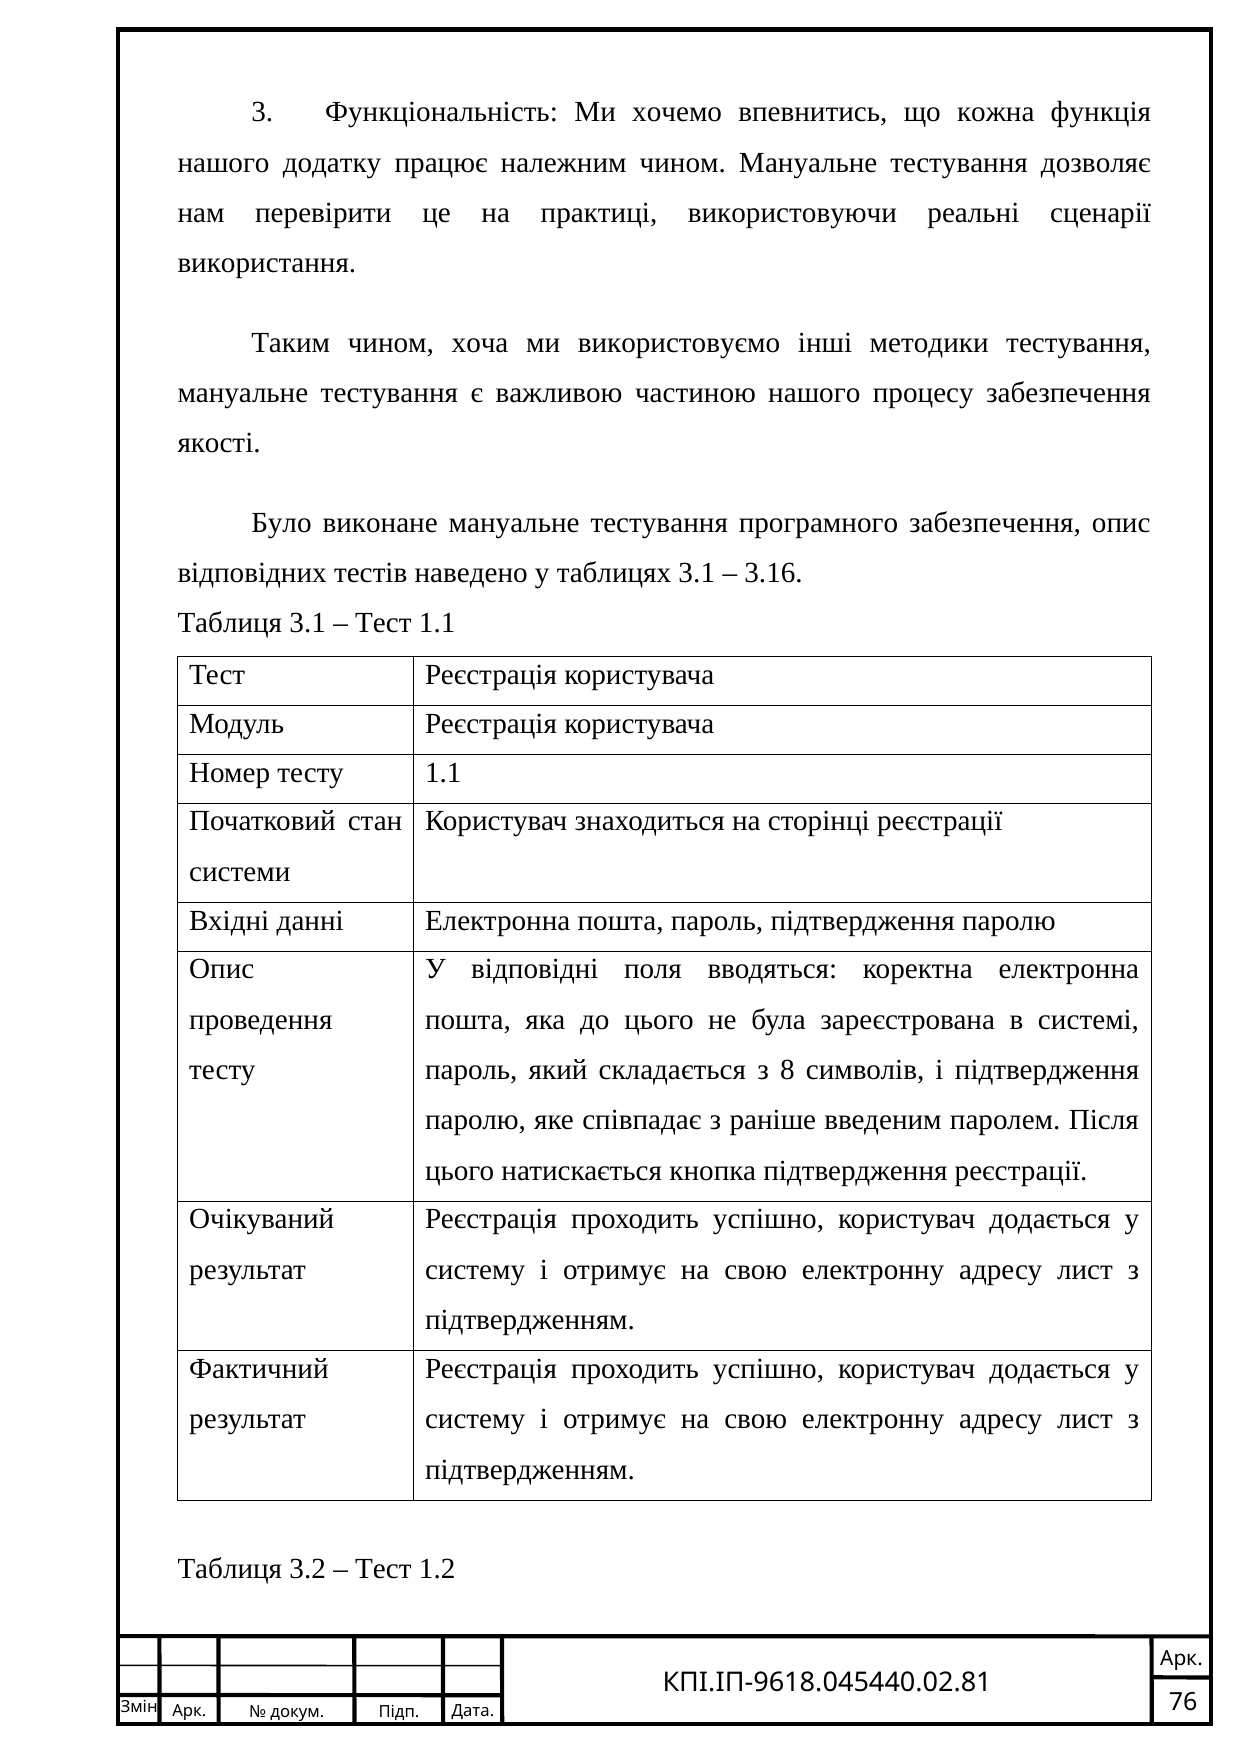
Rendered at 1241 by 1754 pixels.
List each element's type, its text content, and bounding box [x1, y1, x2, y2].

list Функціональність: Ми хочемо впевнитись, що кожна функція нашого додатку працює належним чином. Мануальне тестування дозволяє нам перевірити це на практиці, використовуючи реальні сценарії використання. [177, 94, 1152, 279]
table_header Реєстрація користувача [414, 657, 1151, 705]
text Таблиця 3.1 – Тест 1.1 [177, 606, 1152, 639]
table_cell У відповідні поля вводяться: коректна електронна пошта, яка до цього не була зареєстрована в системі, пароль, який складається з 8 символів, і підтвердження паролю, яке співпадає з раніше введеним паролем. Після цього натискається кнопка підтвердження реєстрації. [414, 952, 1151, 1201]
table_cell Реєстрація проходить успішно, користувач додається у систему і отримує на свою електронну адресу лист з підтвердженням. [414, 1351, 1151, 1499]
text Таким чином, хоча ми використовуємо інші методики тестування, мануальне тестування є важливою частиною нашого процесу забезпечення якості. [177, 325, 1152, 459]
table_cell Вхідні данні [178, 903, 413, 951]
table_cell Очікуваний результат [178, 1202, 413, 1350]
table_header Тест [178, 657, 413, 705]
table_cell Фактичний результат [178, 1351, 413, 1499]
table_cell Початковий стан системи [178, 804, 413, 902]
table_cell Реєстрація проходить успішно, користувач додається у систему і отримує на свою електронну адресу лист з підтвердженням. [414, 1202, 1151, 1350]
table_cell 1.1 [414, 755, 1151, 802]
text Було виконане мануальне тестування програмного забезпечення, опис відповідних тестів наведено у таблицях 3.1 – 3.16. [177, 505, 1152, 589]
table_cell Опис проведення тесту [178, 952, 413, 1201]
table_cell Номер тесту [178, 755, 413, 802]
table_cell Реєстрація користувача [414, 706, 1151, 754]
table_cell Електронна пошта, пароль, підтвердження паролю [414, 903, 1151, 951]
text Таблиця 3.2 – Тест 1.2 [177, 1551, 1152, 1584]
table_cell Модуль [178, 706, 413, 754]
table_cell Користувач знаходиться на сторінці реєстрації [414, 804, 1151, 902]
